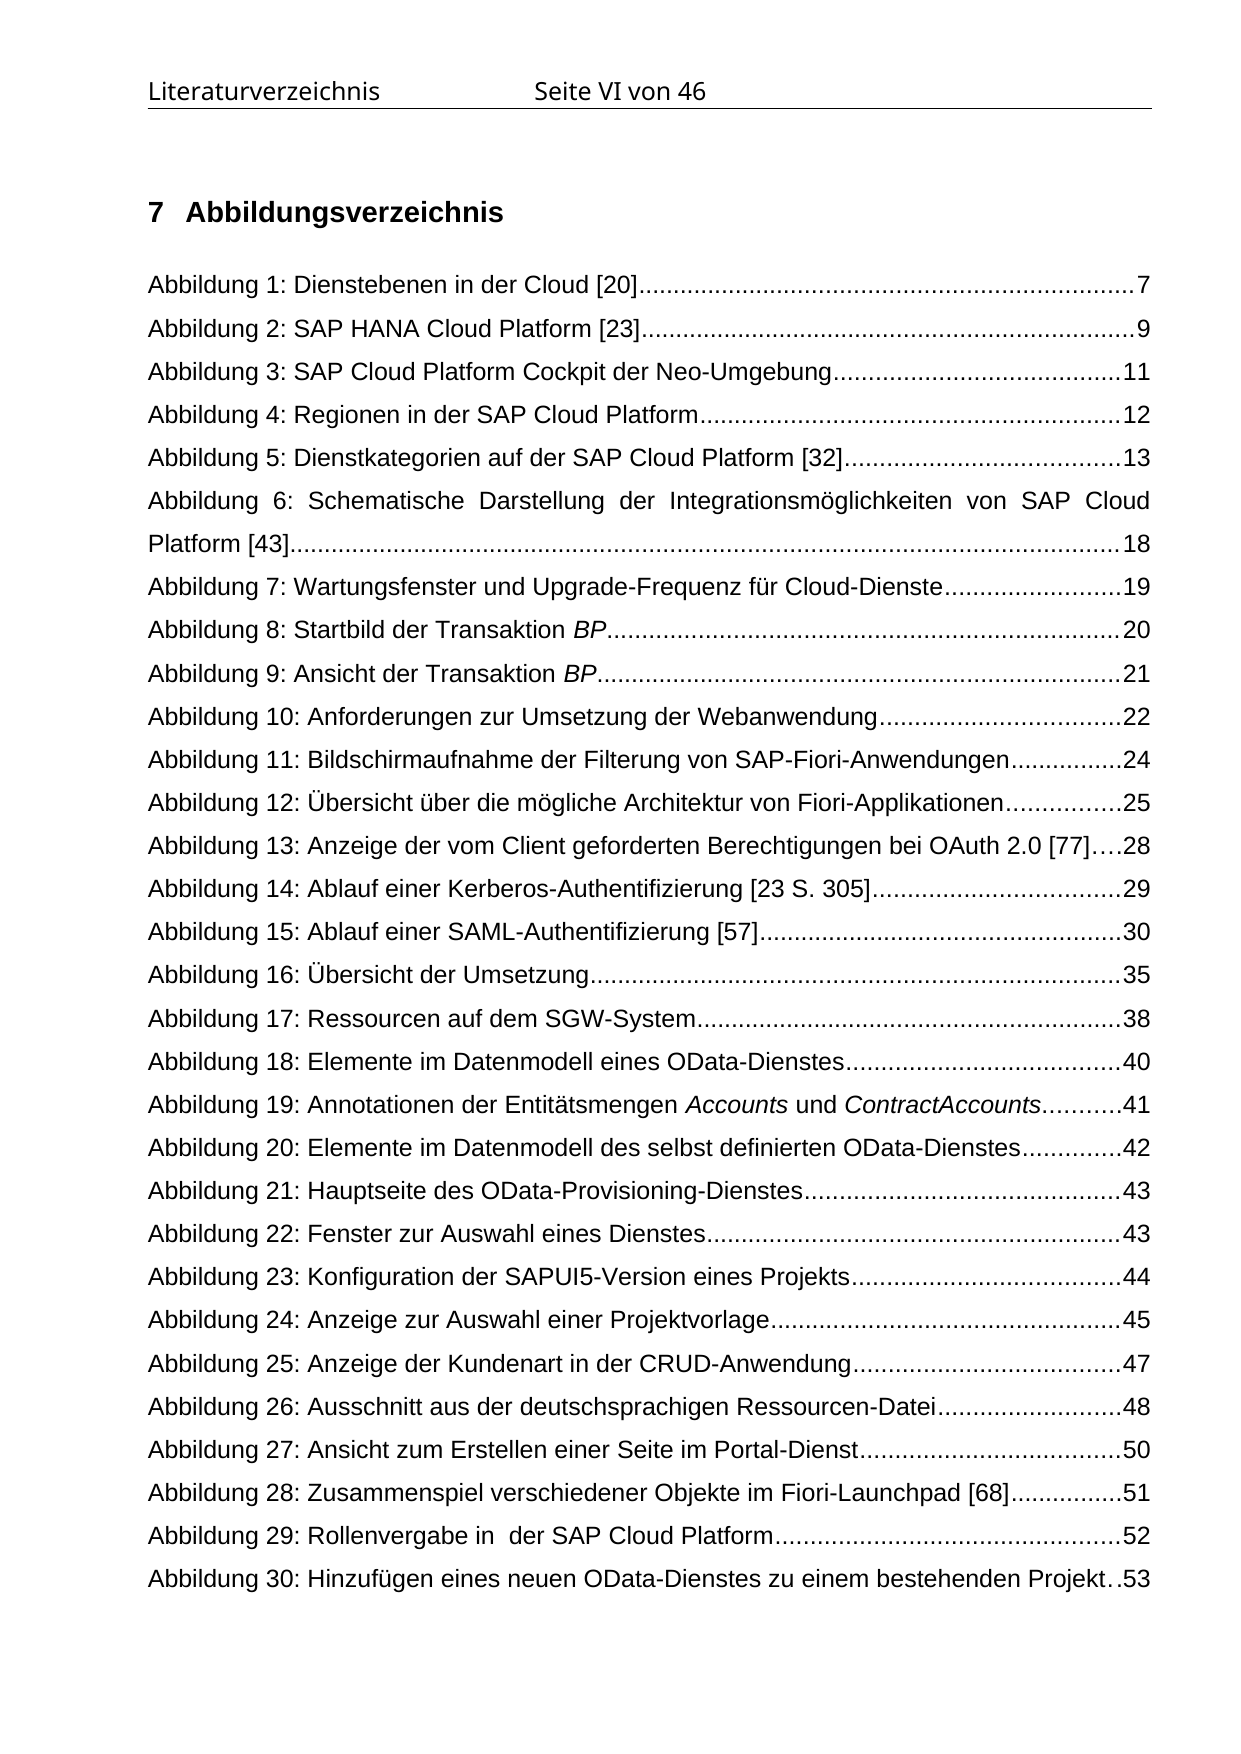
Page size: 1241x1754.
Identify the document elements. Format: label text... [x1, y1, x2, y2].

text Abbildung 13: Anzeige der vom Client geforderten Berechtigungen bei OAuth 2.0 [77] 28 [148, 831, 1152, 860]
text Abbildung 25: Anzeige der Kundenart in der CRUD-Anwendung 47 [148, 1348, 1152, 1377]
text Abbildung 16: Übersicht der Umsetzung 35 [148, 960, 1152, 989]
text Abbildung 2: SAP HANA Cloud Platform [23] 9 [148, 313, 1152, 342]
text Abbildung 8: Startbild der Transaktion BP 20 [148, 615, 1152, 644]
text Abbildung 20: Elemente im Datenmodell des selbst definierten OData-Dienstes 42 [148, 1133, 1152, 1162]
text Abbildung 21: Hauptseite des OData-Provisioning-Dienstes 43 [148, 1176, 1152, 1205]
text Abbildung 22: Fenster zur Auswahl eines Dienstes 43 [148, 1219, 1152, 1248]
text Abbildung 19: Annotationen der Entitätsmengen Accounts und ContractAccounts 41 [148, 1090, 1152, 1118]
text Abbildung 24: Anzeige zur Auswahl einer Projektvorlage 45 [148, 1305, 1152, 1334]
text Abbildung 30: Hinzufügen eines neuen OData-Dienstes zu einem bestehenden Projekt 53 [148, 1564, 1152, 1593]
text Abbildung 15: Ablauf einer SAML-Authentifizierung [57] 30 [148, 917, 1152, 946]
text Abbildung 10: Anforderungen zur Umsetzung der Webanwendung 22 [148, 702, 1152, 730]
text Abbildung 11: Bildschirmaufnahme der Filterung von SAP-Fiori-Anwendungen 24 [148, 745, 1152, 773]
text Abbildung 26: Ausschnitt aus der deutschsprachigen Ressourcen-Datei 48 [148, 1392, 1152, 1420]
text Abbildung 9: Ansicht der Transaktion BP 21 [148, 658, 1152, 687]
subtitle Abbildungsverzeichnis [148, 195, 1152, 229]
text Abbildung 29: Rollenvergabe in der SAP Cloud Platform 52 [148, 1521, 1152, 1550]
text Abbildung 28: Zusammenspiel verschiedener Objekte im Fiori-Launchpad [68] 51 [148, 1478, 1152, 1507]
text Abbildung 17: Ressourcen auf dem SGW-System 38 [148, 1003, 1152, 1032]
text Abbildung 6: Schematische Darstellung der Integrationsmöglichkeiten von SAP Cloud Platform [43] 18 [148, 486, 1152, 558]
text Abbildung 18: Elemente im Datenmodell eines OData-Dienstes 40 [148, 1047, 1152, 1075]
text Abbildung 27: Ansicht zum Erstellen einer Seite im Portal-Dienst 50 [148, 1435, 1152, 1463]
text Abbildung 23: Konfiguration der SAPUI5-Version eines Projekts 44 [148, 1262, 1152, 1291]
text Abbildung 1: Dienstebenen in der Cloud [20] 7 [148, 270, 1152, 299]
text Abbildung 12: Übersicht über die mögliche Architektur von Fiori-Applikationen 25 [148, 788, 1152, 817]
text Abbildung 14: Ablauf einer Kerberos-Authentifizierung [23 S. 305] 29 [148, 874, 1152, 903]
text Abbildung 3: SAP Cloud Platform Cockpit der Neo-Umgebung 11 [148, 357, 1152, 385]
text Abbildung 7: Wartungsfenster und Upgrade-Frequenz für Cloud-Dienste 19 [148, 572, 1152, 601]
text Abbildung 5: Dienstkategorien auf der SAP Cloud Platform [32] 13 [148, 443, 1152, 472]
text Abbildung 4: Regionen in der SAP Cloud Platform 12 [148, 400, 1152, 428]
